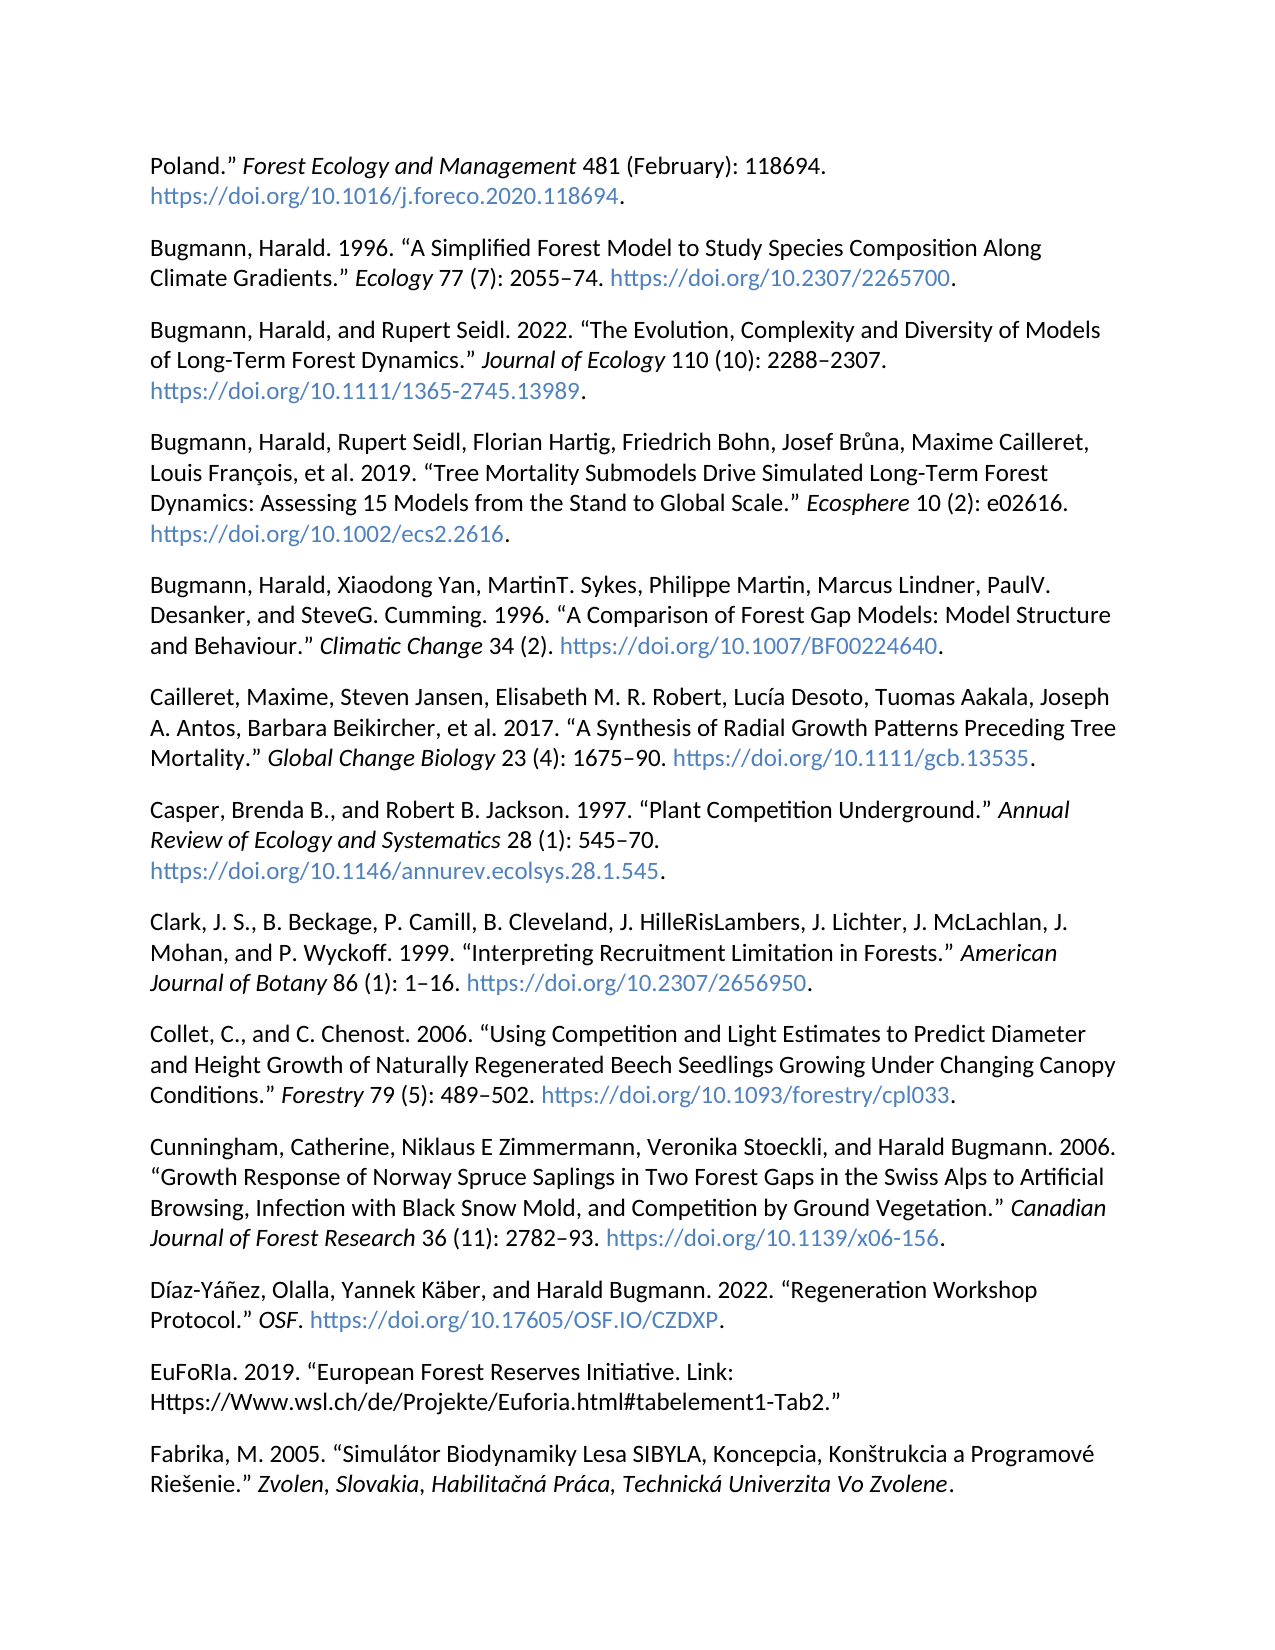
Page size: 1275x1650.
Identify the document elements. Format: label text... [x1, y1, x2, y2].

text Casper, Brenda B., and Robert B. Jackson. 1997. “Plant Competition Underground.” Annual Review of Ecology and Systematics 28 (1): 545–70. https://doi.org/10.1146/annurev.ecolsys.28.1.545. [150, 794, 1125, 885]
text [150, 150, 1125, 211]
text Bugmann, Harald, Xiaodong Yan, MartinT. Sykes, Philippe Martin, Marcus Lindner, PaulV. Desanker, and SteveG. Cumming. 1996. “A Comparison of Forest Gap Models: Model Structure and Behaviour.” Climatic Change 34 (2). https://doi.org/10.1007/BF00224640. [150, 569, 1125, 661]
text Fabrika, M. 2005. “Simulátor Biodynamiky Lesa SIBYLA, Koncepcia, Konštrukcia a Programové Riešenie.” Zvolen, Slovakia, Habilitačná Práca, Technická Univerzita Vo Zvolene. [150, 1438, 1125, 1499]
text Cunningham, Catherine, Niklaus E Zimmermann, Veronika Stoeckli, and Harald Bugmann. 2006. “Growth Response of Norway Spruce Saplings in Two Forest Gaps in the Swiss Alps to Artificial Browsing, Infection with Black Snow Mold, and Competition by Ground Vegetation.” Canadian Journal of Forest Research 36 (11): 2782–93. https://doi.org/10.1139/x06-156. [150, 1131, 1125, 1253]
text EuFoRIa. 2019. “European Forest Reserves Initiative. Link: Https://Www.wsl.ch/de/Projekte/Euforia.html#tabelement1-Tab2.” [150, 1356, 1125, 1417]
text Clark, J. S., B. Beckage, P. Camill, B. Cleveland, J. HilleRisLambers, J. Lichter, J. McLachlan, J. Mohan, and P. Wyckoff. 1999. “Interpreting Recruitment Limitation in Forests.” American Journal of Botany 86 (1): 1–16. https://doi.org/10.2307/2656950. [150, 906, 1125, 998]
text Bugmann, Harald, Rupert Seidl, Florian Hartig, Friedrich Bohn, Josef Brůna, Maxime Cailleret, Louis François, et al. 2019. “Tree Mortality Submodels Drive Simulated Long-Term Forest Dynamics: Assessing 15 Models from the Stand to Global Scale.” Ecosphere 10 (2): e02616. https://doi.org/10.1002/ecs2.2616. [150, 426, 1125, 548]
text Bugmann, Harald. 1996. “A Simplified Forest Model to Study Species Composition Along Climate Gradients.” Ecology 77 (7): 2055–74. https://doi.org/10.2307/2265700. [150, 232, 1125, 293]
text Collet, C., and C. Chenost. 2006. “Using Competition and Light Estimates to Predict Diameter and Height Growth of Naturally Regenerated Beech Seedlings Growing Under Changing Canopy Conditions.” Forestry 79 (5): 489–502. https://doi.org/10.1093/forestry/cpl033. [150, 1019, 1125, 1110]
text Bugmann, Harald, and Rupert Seidl. 2022. “The Evolution, Complexity and Diversity of Models of Long-Term Forest Dynamics.” Journal of Ecology 110 (10): 2288–2307. https://doi.org/10.1111/1365-2745.13989. [150, 314, 1125, 405]
text Díaz-Yáñez, Olalla, Yannek Käber, and Harald Bugmann. 2022. “Regeneration Workshop Protocol.” OSF. https://doi.org/10.17605/OSF.IO/CZDXP. [150, 1274, 1125, 1335]
text Cailleret, Maxime, Steven Jansen, Elisabeth M. R. Robert, Lucía Desoto, Tuomas Aakala, Joseph A. Antos, Barbara Beikircher, et al. 2017. “A Synthesis of Radial Growth Patterns Preceding Tree Mortality.” Global Change Biology 23 (4): 1675–90. https://doi.org/10.1111/gcb.13535. [150, 681, 1125, 773]
